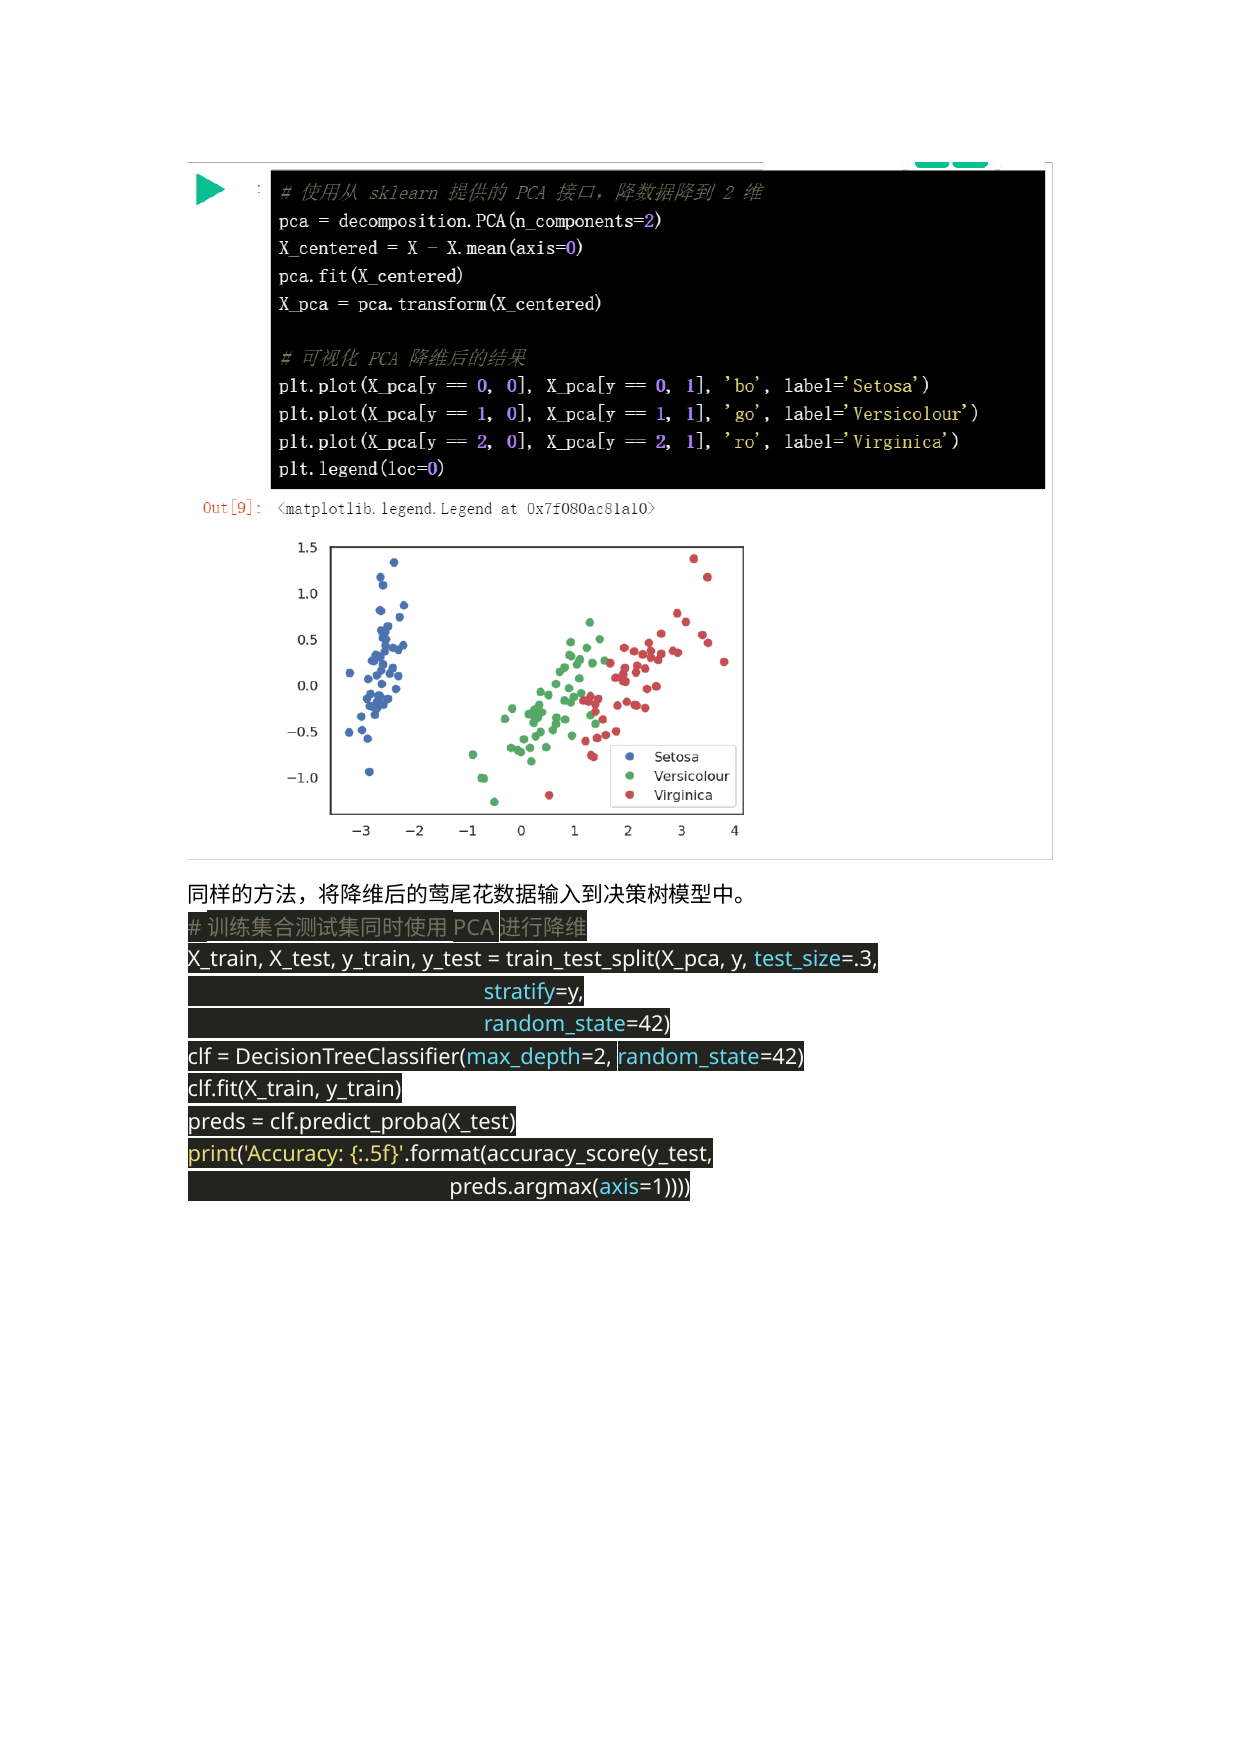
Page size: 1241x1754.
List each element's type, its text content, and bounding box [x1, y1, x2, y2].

text X_train, X_test, y_train, y_test = train_test_split(X_pca, y, test_size=.3, [187, 942, 1053, 974]
text random_state=42) [187, 1007, 1053, 1039]
text stratify=y, [187, 974, 1053, 1007]
text clf.fit(X_train, y_train) [187, 1072, 1053, 1104]
text # 训练集合测试集同时使用 PCA 进行降维 [187, 909, 1053, 942]
picture [187, 162, 1053, 860]
text print('Accuracy: {:.5f}'.format(accuracy_score(y_test, [187, 1137, 1053, 1169]
text 同样的方法，将降维后的莺尾花数据输入到决策树模型中。 [187, 860, 1053, 909]
text clf = DecisionTreeClassifier(max_depth=2, random_state=42) [187, 1039, 1053, 1072]
text preds.argmax(axis=1)))) [187, 1169, 1053, 1202]
text preds = clf.predict_proba(X_test) [187, 1104, 1053, 1137]
